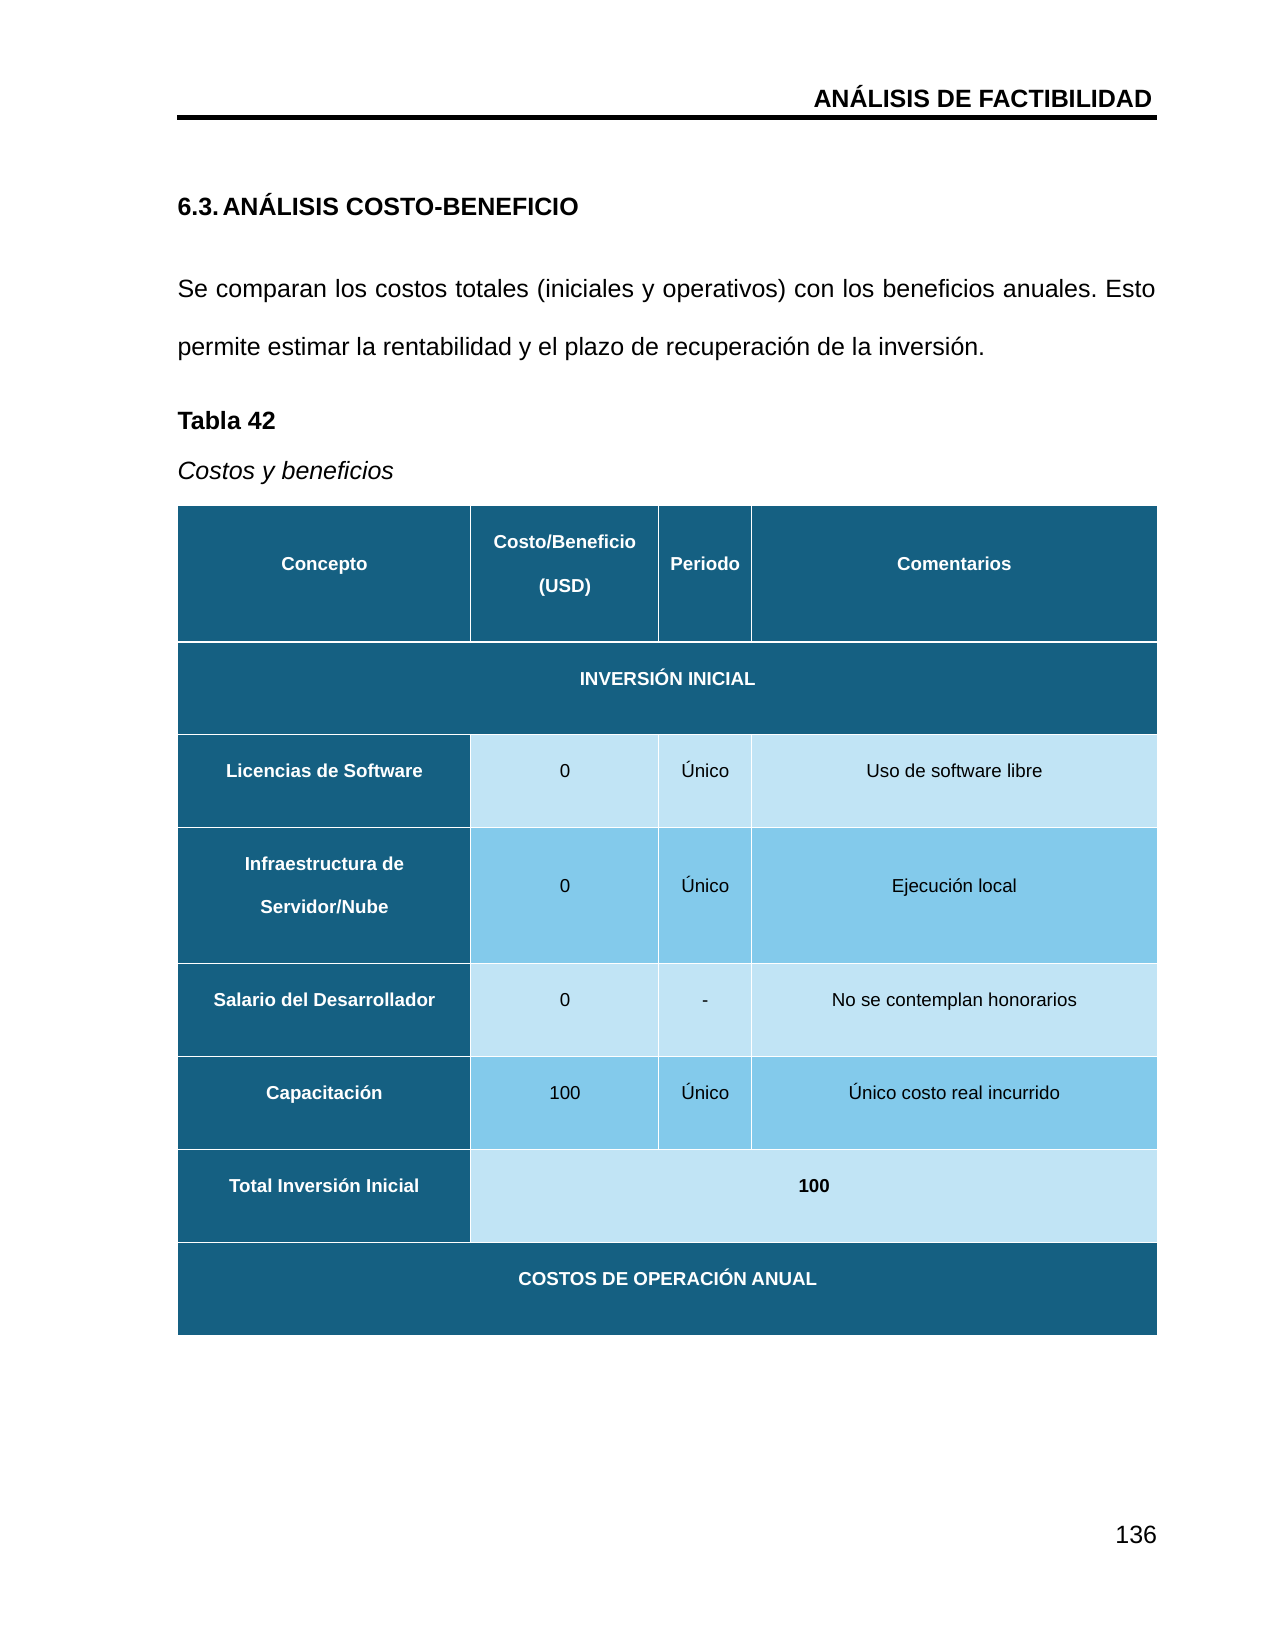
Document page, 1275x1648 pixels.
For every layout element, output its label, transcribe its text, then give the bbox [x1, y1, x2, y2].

table_cell Único [659, 828, 751, 963]
text Se comparan los costos totales (iniciales y operativos) con los beneficios anuales. Esto permite estimar la rentabilidad y el plazo de recuperación de la inversión. [177, 274, 1157, 361]
table_cell No se contemplan honorarios [752, 964, 1157, 1056]
table_header Periodo [659, 506, 751, 641]
table_cell Único [659, 1057, 751, 1149]
table_header Concepto [178, 506, 470, 641]
table_cell Ejecución local [752, 828, 1157, 963]
text Costos y beneficios [177, 456, 1157, 484]
table_cell COSTOS DE OPERACIÓN ANUAL [178, 1243, 1157, 1335]
table_cell Total Inversión Inicial [178, 1150, 470, 1242]
table_cell Capacitación [178, 1057, 470, 1149]
table_cell Uso de software libre [752, 735, 1157, 827]
table_cell 100 [471, 1150, 1157, 1242]
table_cell Infraestructura de Servidor/Nube [178, 828, 470, 963]
subtitle ANÁLISIS COSTO-BENEFICIO [177, 192, 1157, 221]
table_cell 0 [471, 964, 658, 1056]
table_cell - [659, 964, 751, 1056]
table_cell Único costo real incurrido [752, 1057, 1157, 1149]
table_cell Licencias de Software [178, 735, 470, 827]
table_cell 0 [471, 735, 658, 827]
table_header Comentarios [752, 506, 1157, 641]
table_header Costo/Beneficio (USD) [471, 506, 658, 641]
table_cell 0 [471, 828, 658, 963]
table_cell Único [659, 735, 751, 827]
table_cell INVERSIÓN INICIAL [178, 643, 1157, 734]
table_cell 100 [471, 1057, 658, 1149]
table_cell Salario del Desarrollador [178, 964, 470, 1056]
